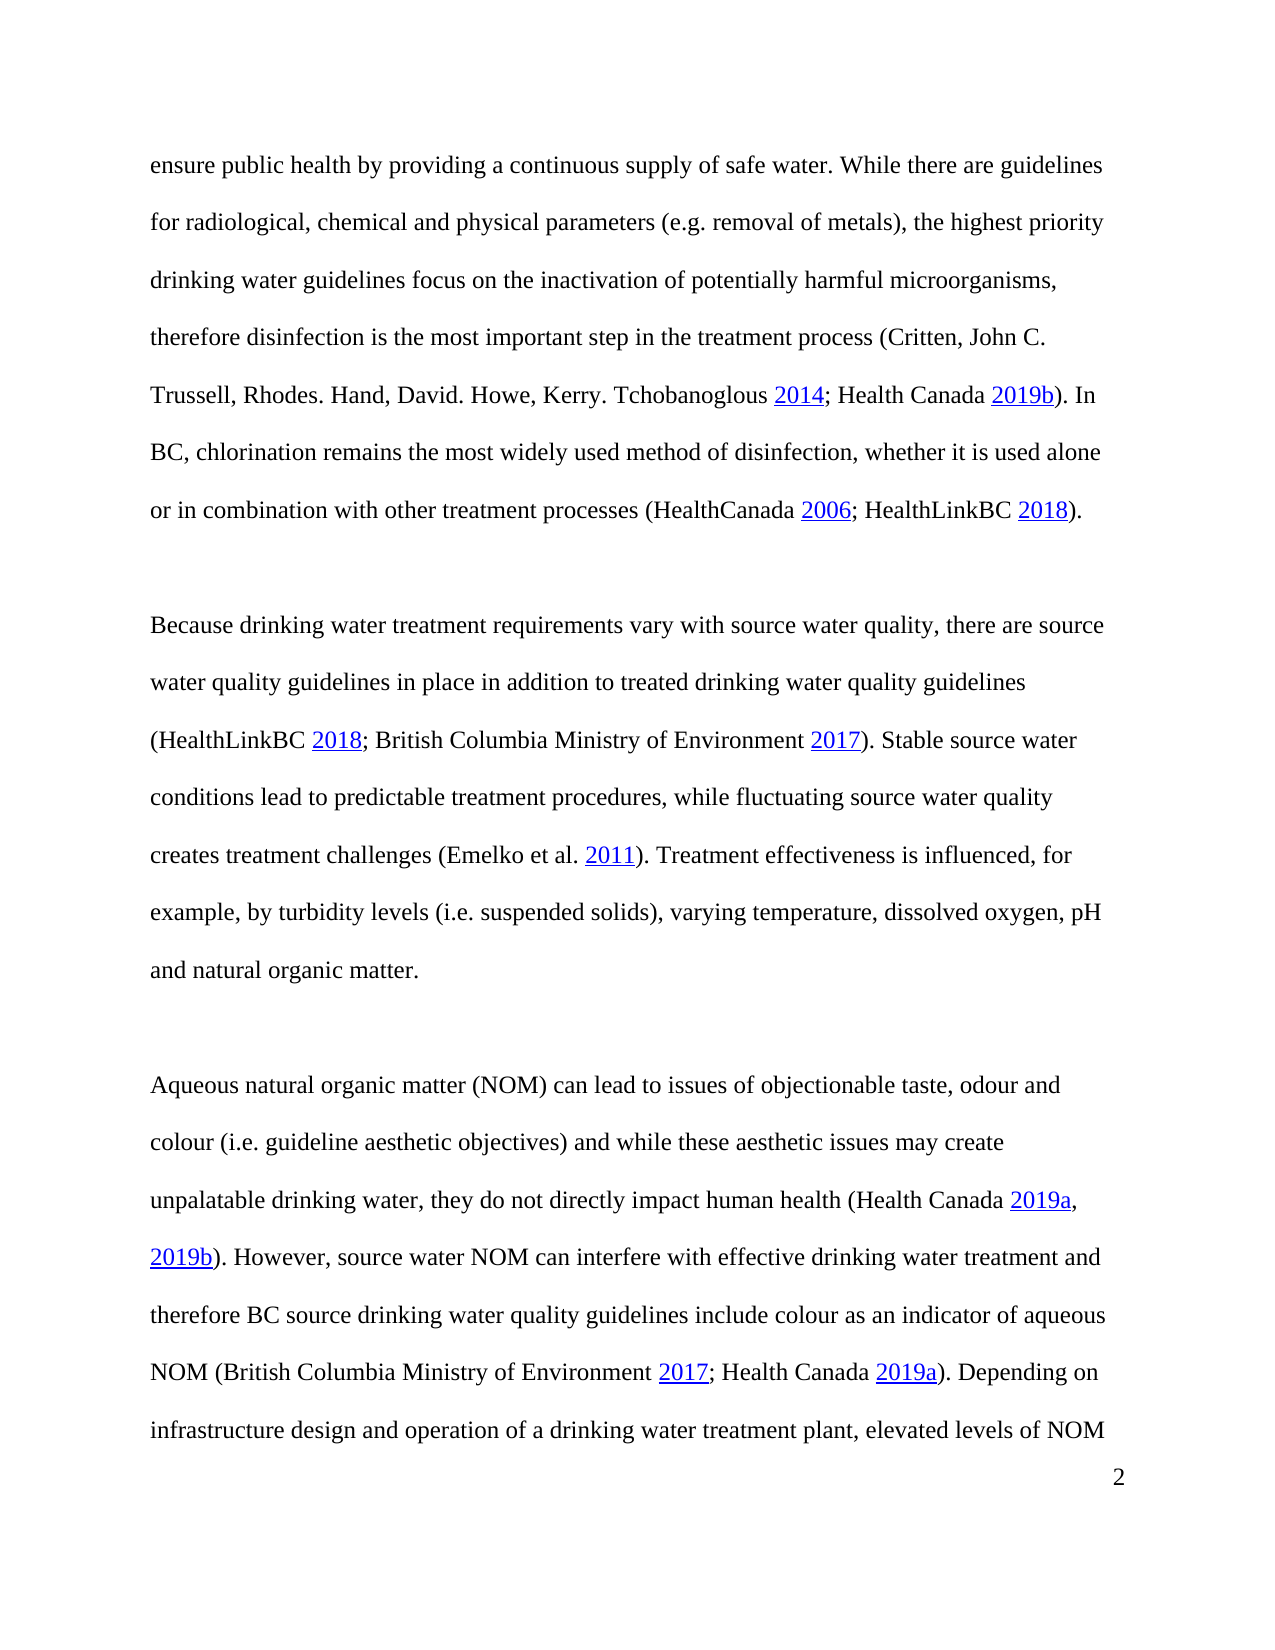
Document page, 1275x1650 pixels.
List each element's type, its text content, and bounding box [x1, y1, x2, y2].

text Because drinking water treatment requirements vary with source water quality, there are source water quality guidelines in place in addition to treated drinking water quality guidelines (HealthLinkBC 2018; British Columbia Ministry of Environment 2017). Stable source water conditions lead to predictable treatment procedures, while fluctuating source water quality creates treatment challenges (Emelko et al. 2011). Treatment effectiveness is influenced, for example, by turbidity levels (i.e. suspended solids), varying temperature, dissolved oxygen, pH and natural organic matter. [150, 610, 1125, 984]
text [150, 1070, 1125, 1444]
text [150, 150, 1125, 524]
